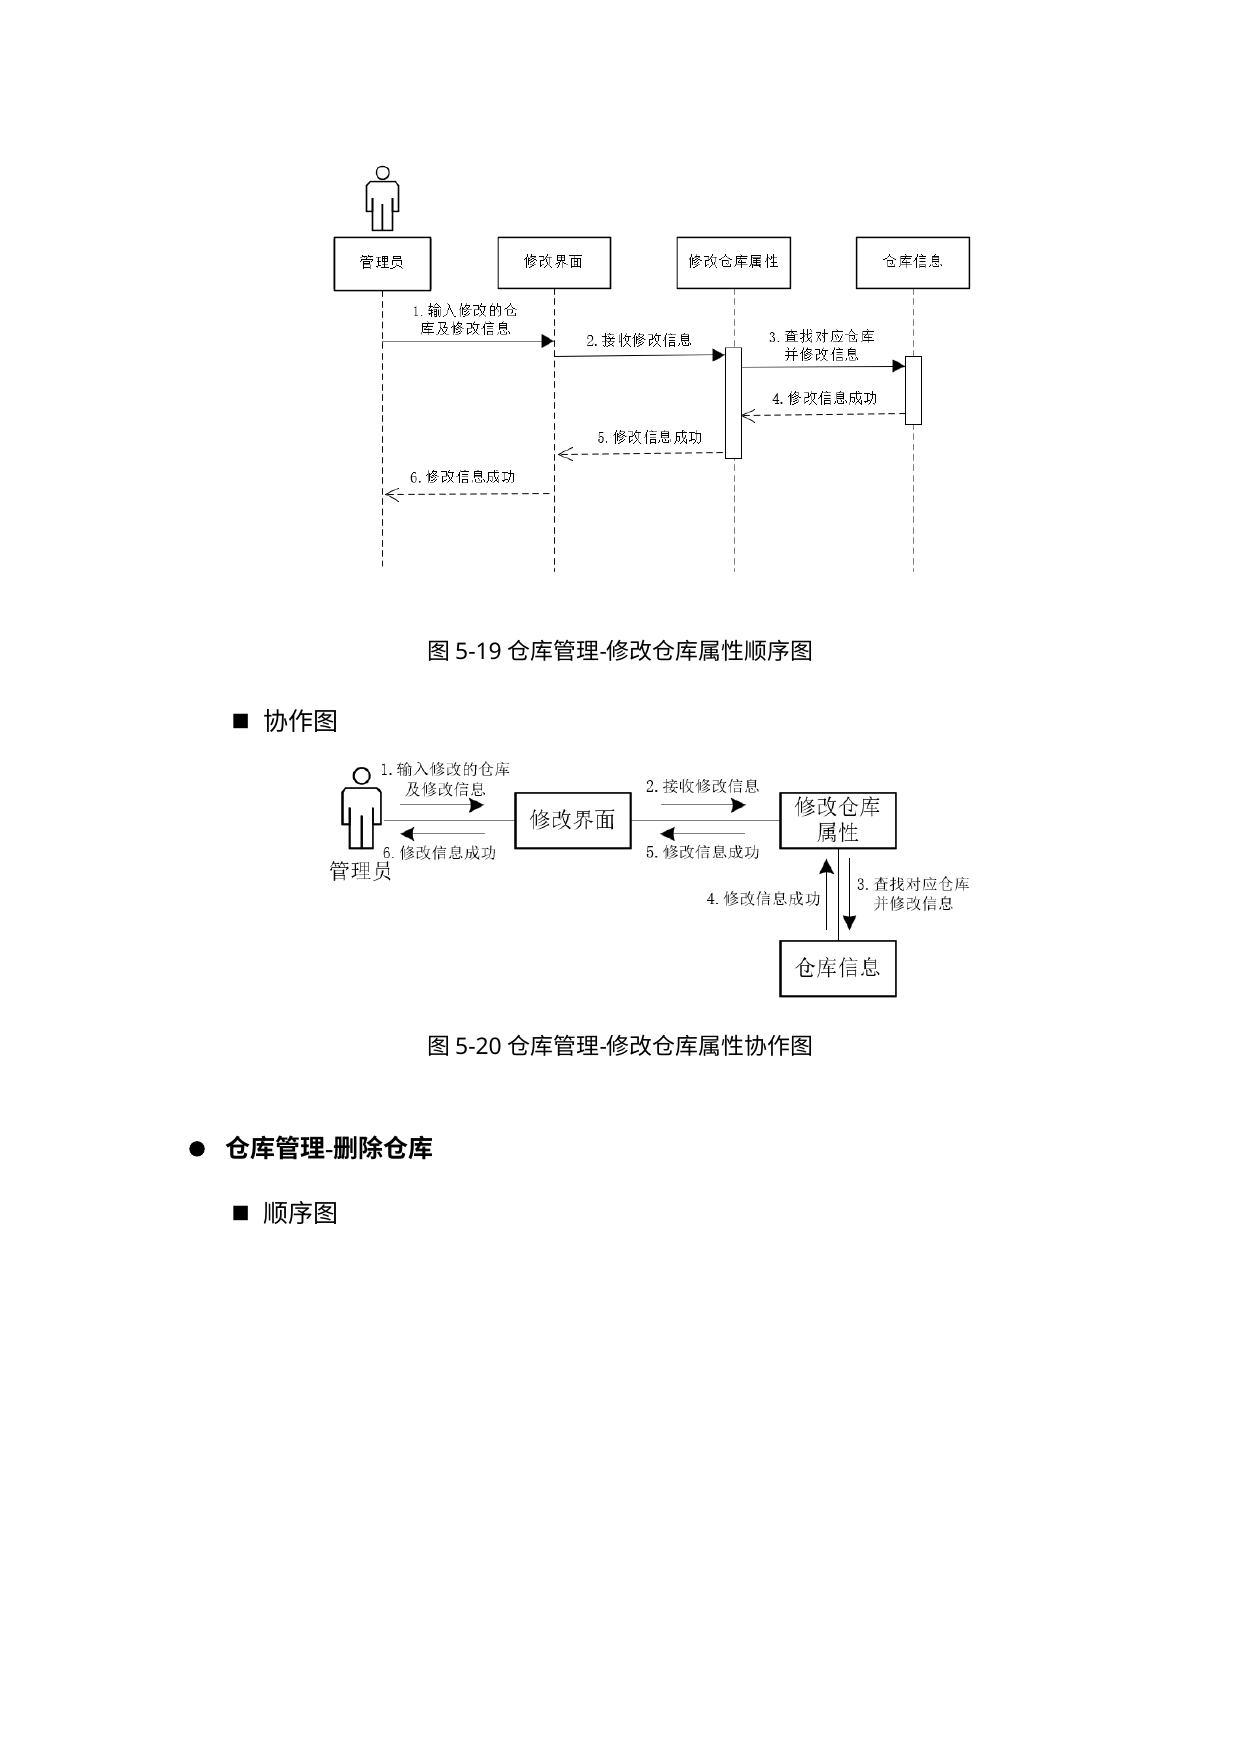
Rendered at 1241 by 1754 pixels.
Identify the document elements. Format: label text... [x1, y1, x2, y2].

list 图5-20 仓库管理-修改仓库属性协作图 [187, 1012, 1053, 1077]
list 顺序图 [231, 1179, 1053, 1244]
picture [307, 162, 977, 586]
list 图5-19 仓库管理-修改仓库属性顺序图 [187, 617, 1053, 682]
list 协作图 [231, 687, 1053, 752]
picture [308, 752, 976, 1006]
list 仓库管理-删除仓库 [187, 1114, 1053, 1179]
